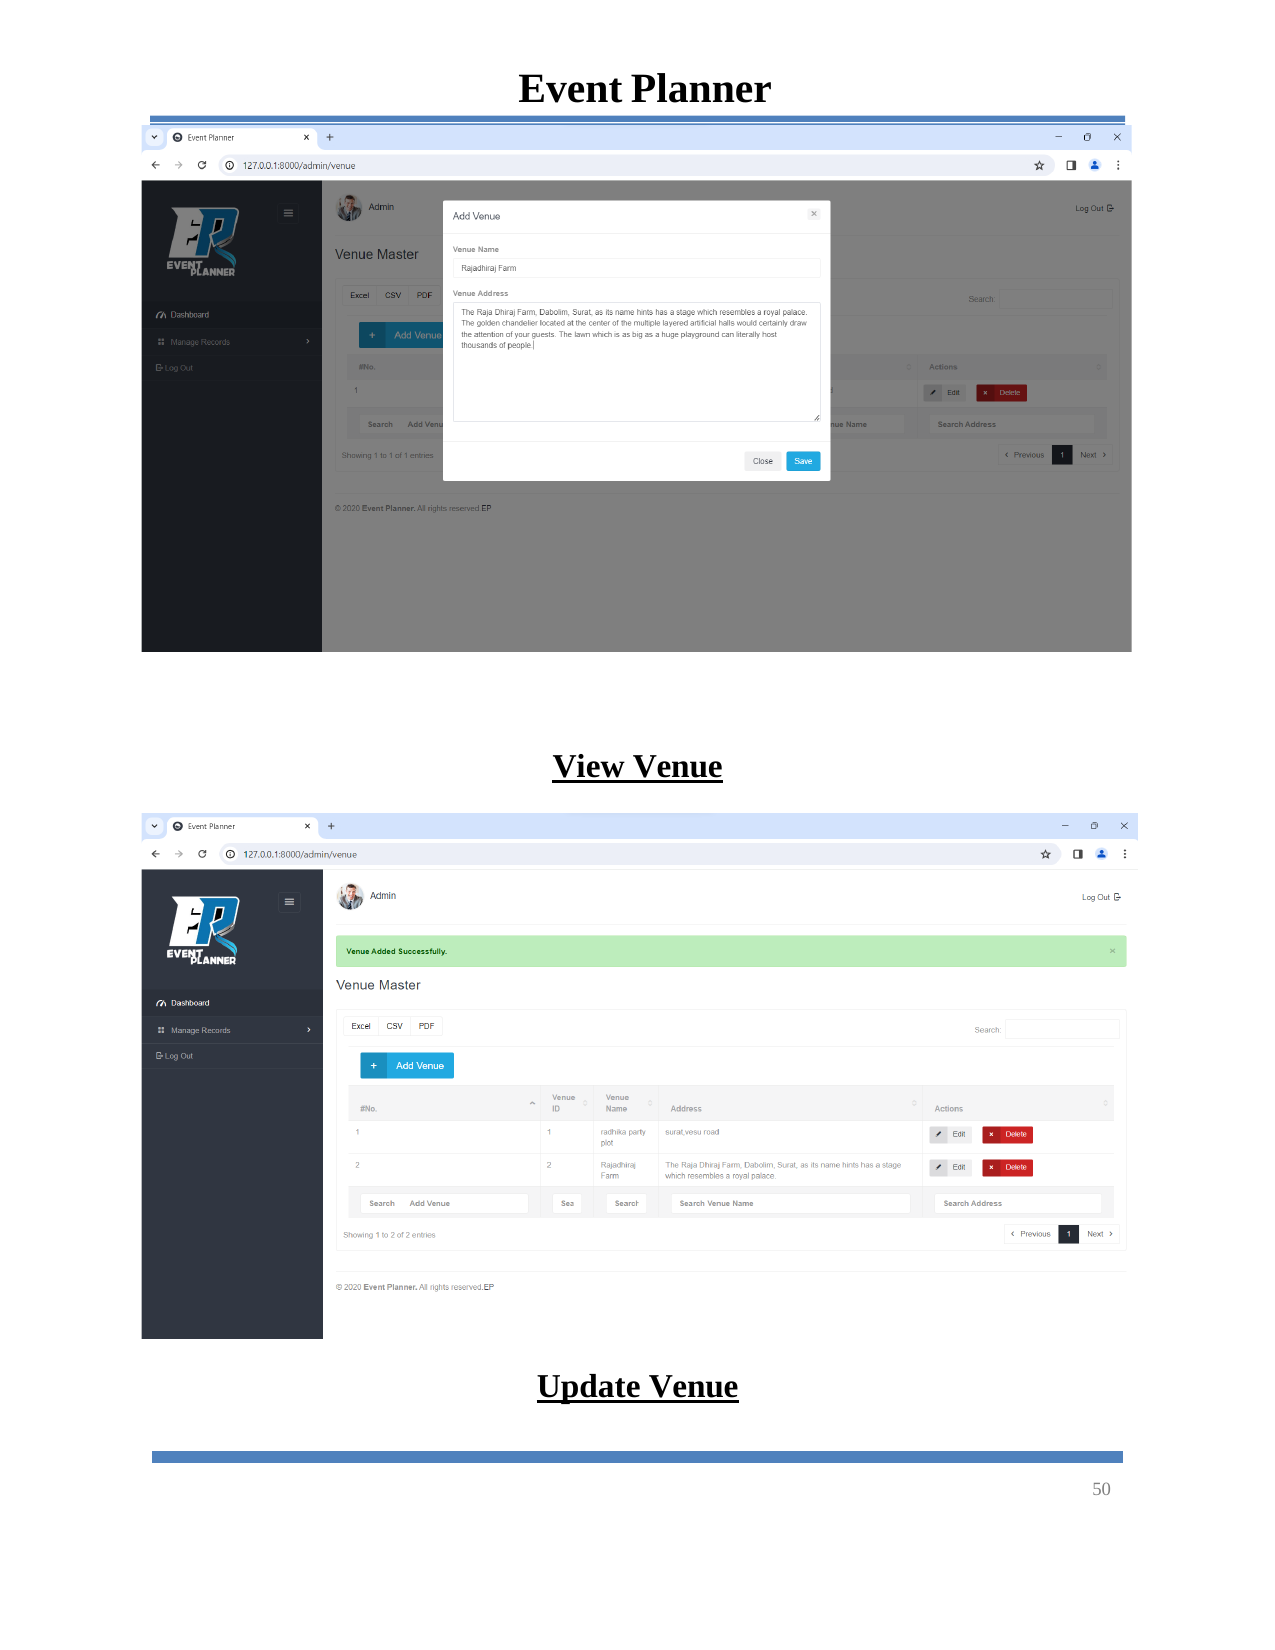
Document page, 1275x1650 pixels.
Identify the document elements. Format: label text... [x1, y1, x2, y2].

picture [141, 125, 1132, 652]
text View Venue [320, 747, 955, 785]
text Update Venue [320, 1367, 955, 1405]
picture [141, 813, 1138, 1339]
